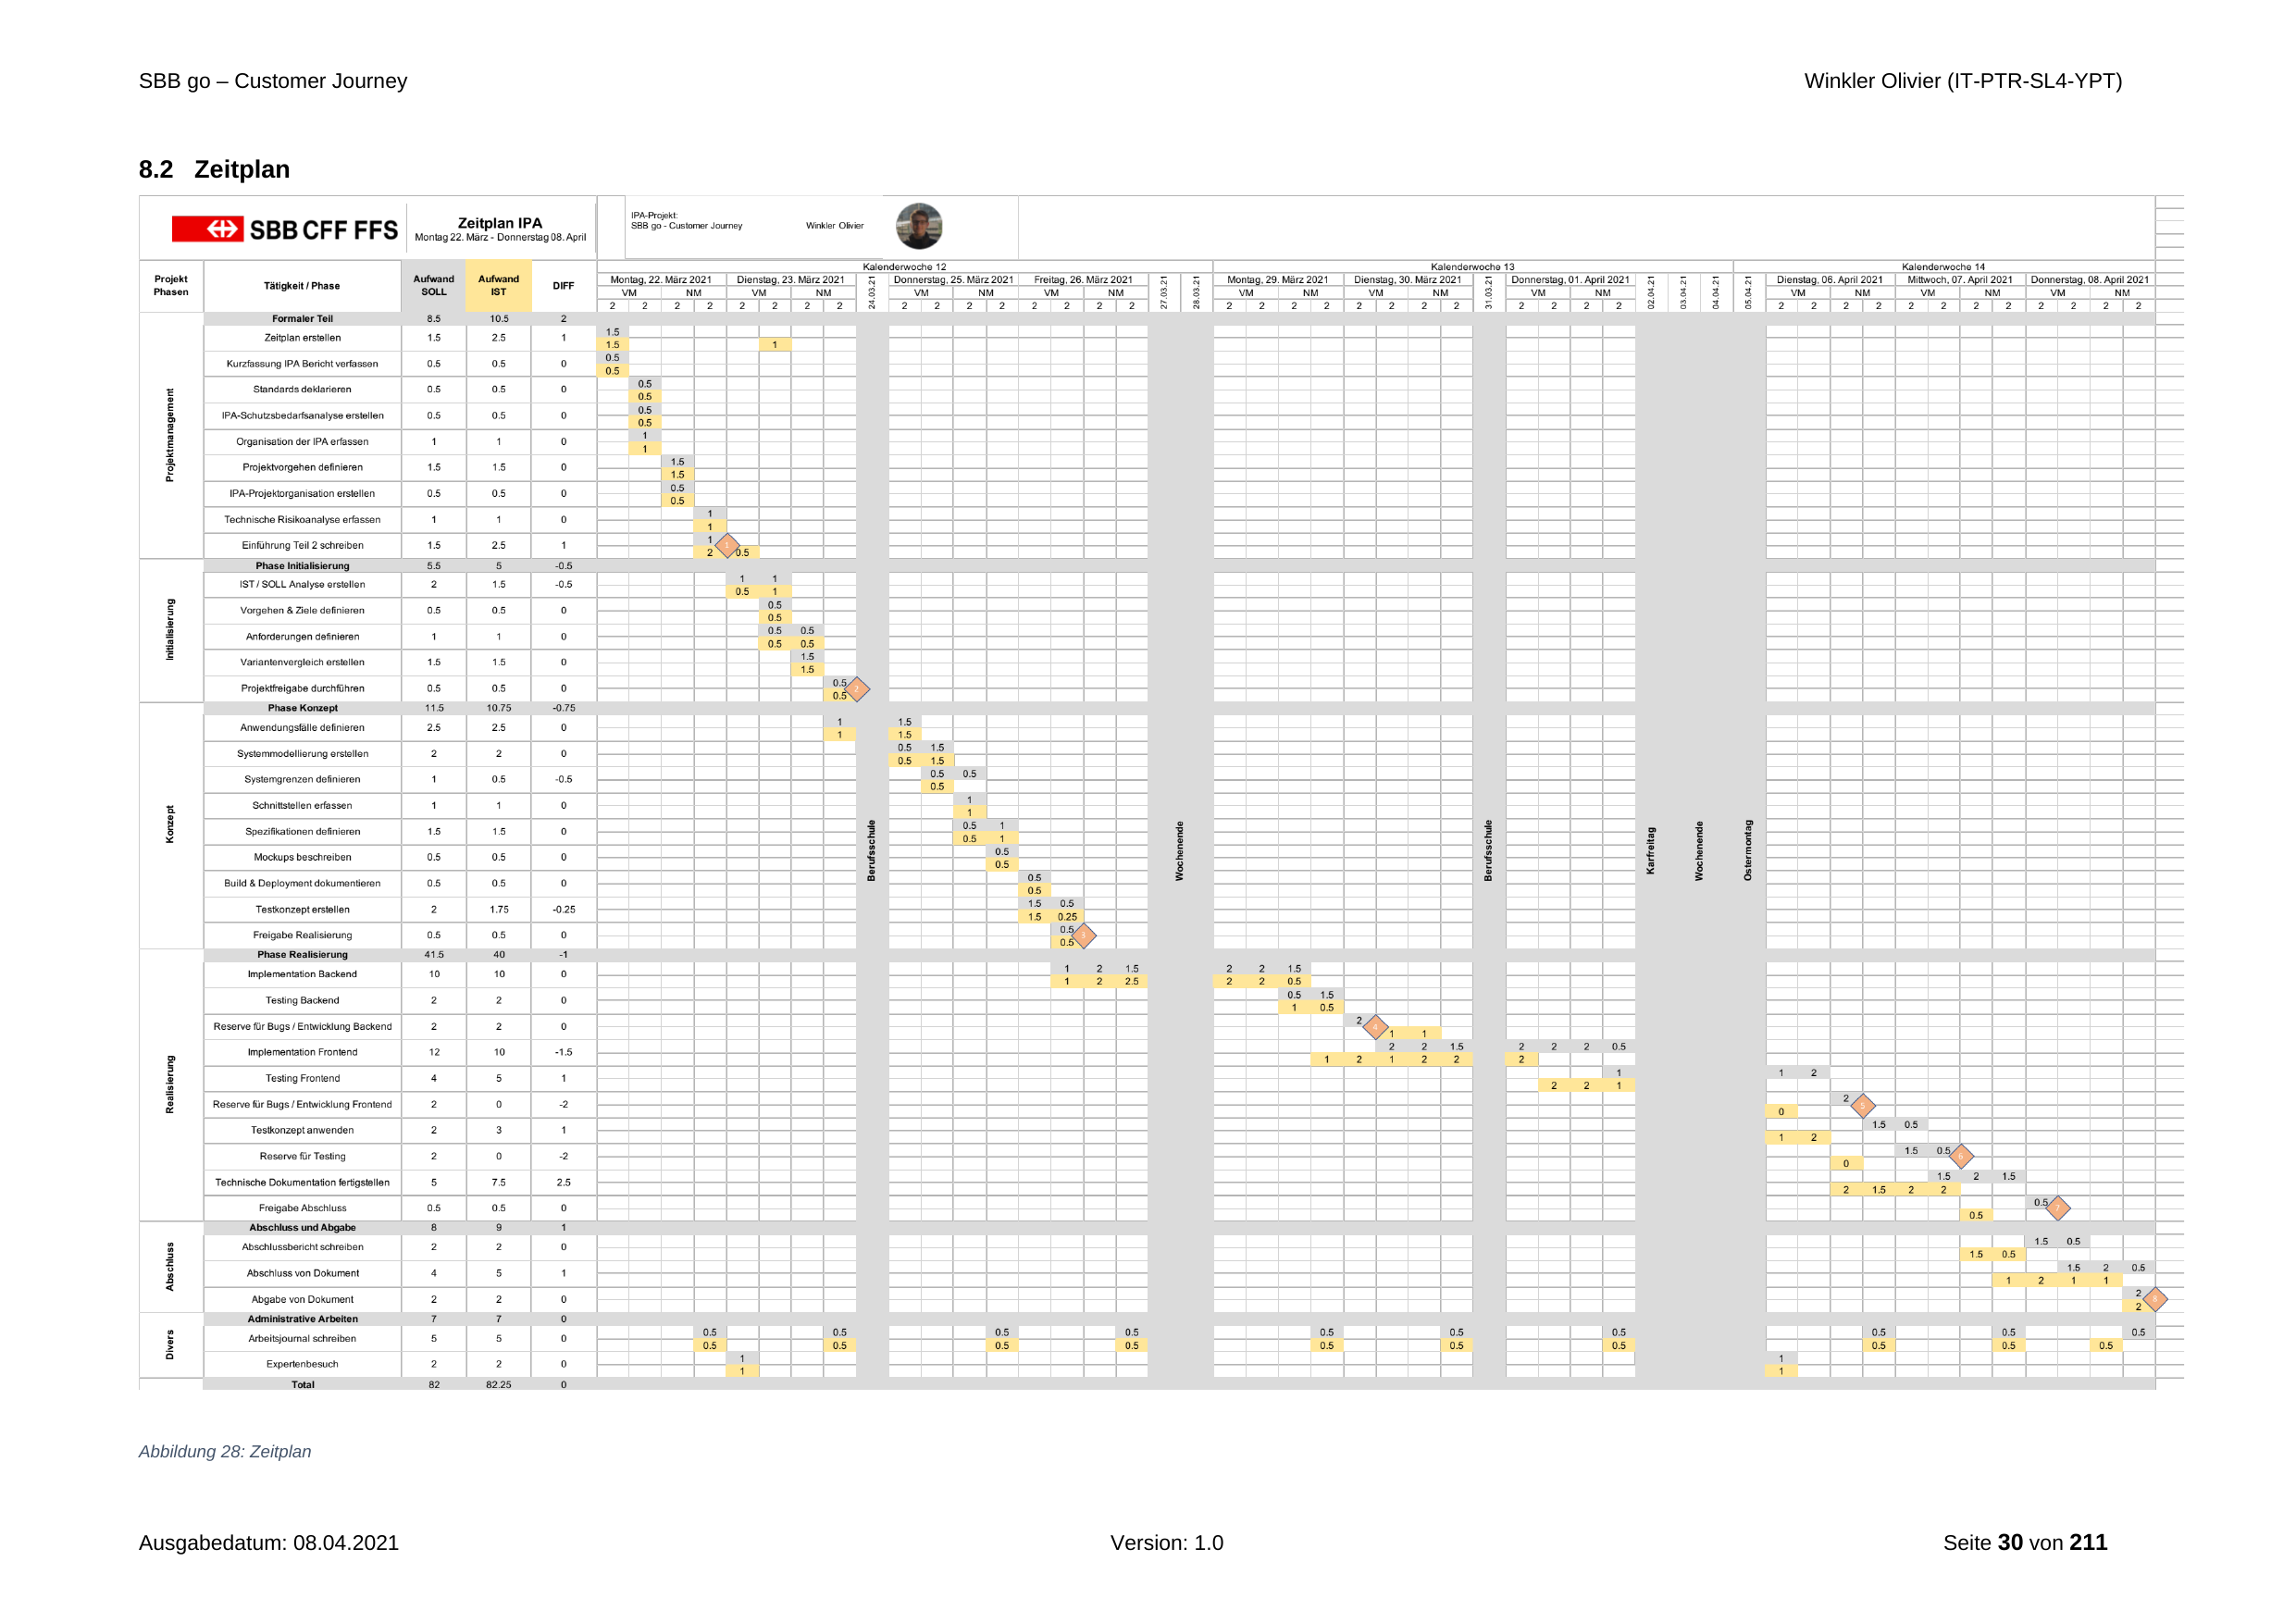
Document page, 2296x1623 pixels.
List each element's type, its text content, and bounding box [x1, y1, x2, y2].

subtitle Zeitplan [139, 155, 2156, 183]
